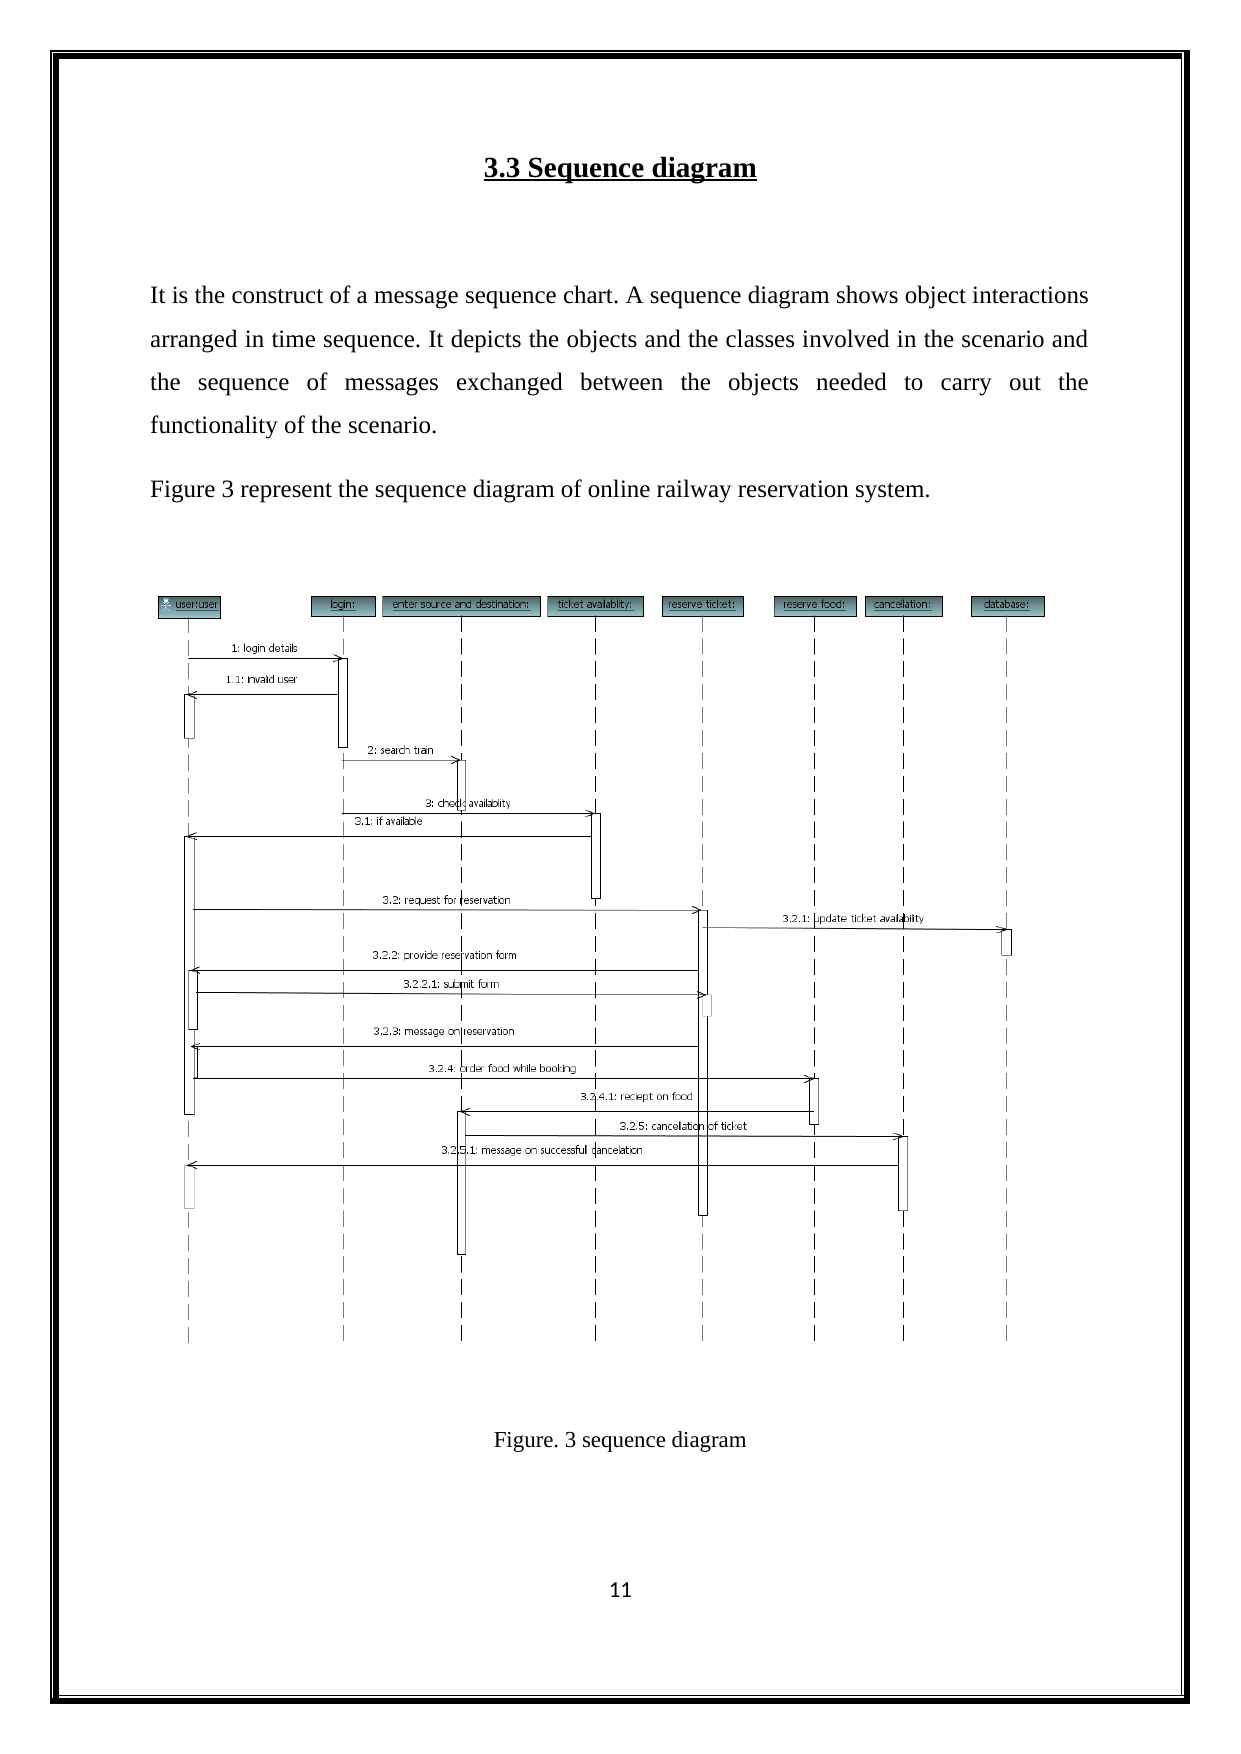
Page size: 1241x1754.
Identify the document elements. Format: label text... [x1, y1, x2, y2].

text 3.3 Sequence diagram [150, 150, 1090, 183]
text Figure 3 represent the sequence diagram of online railway reservation system. [150, 474, 1090, 503]
text Figure. 3 sequence diagram [150, 1426, 1090, 1452]
text It is the construct of a message sequence chart. A sequence diagram shows object interactions arranged in time sequence. It depicts the objects and the classes involved in the scenario and the sequence of messages exchanged between the objects needed to carry out the functionality of the scenario. [150, 281, 1090, 439]
